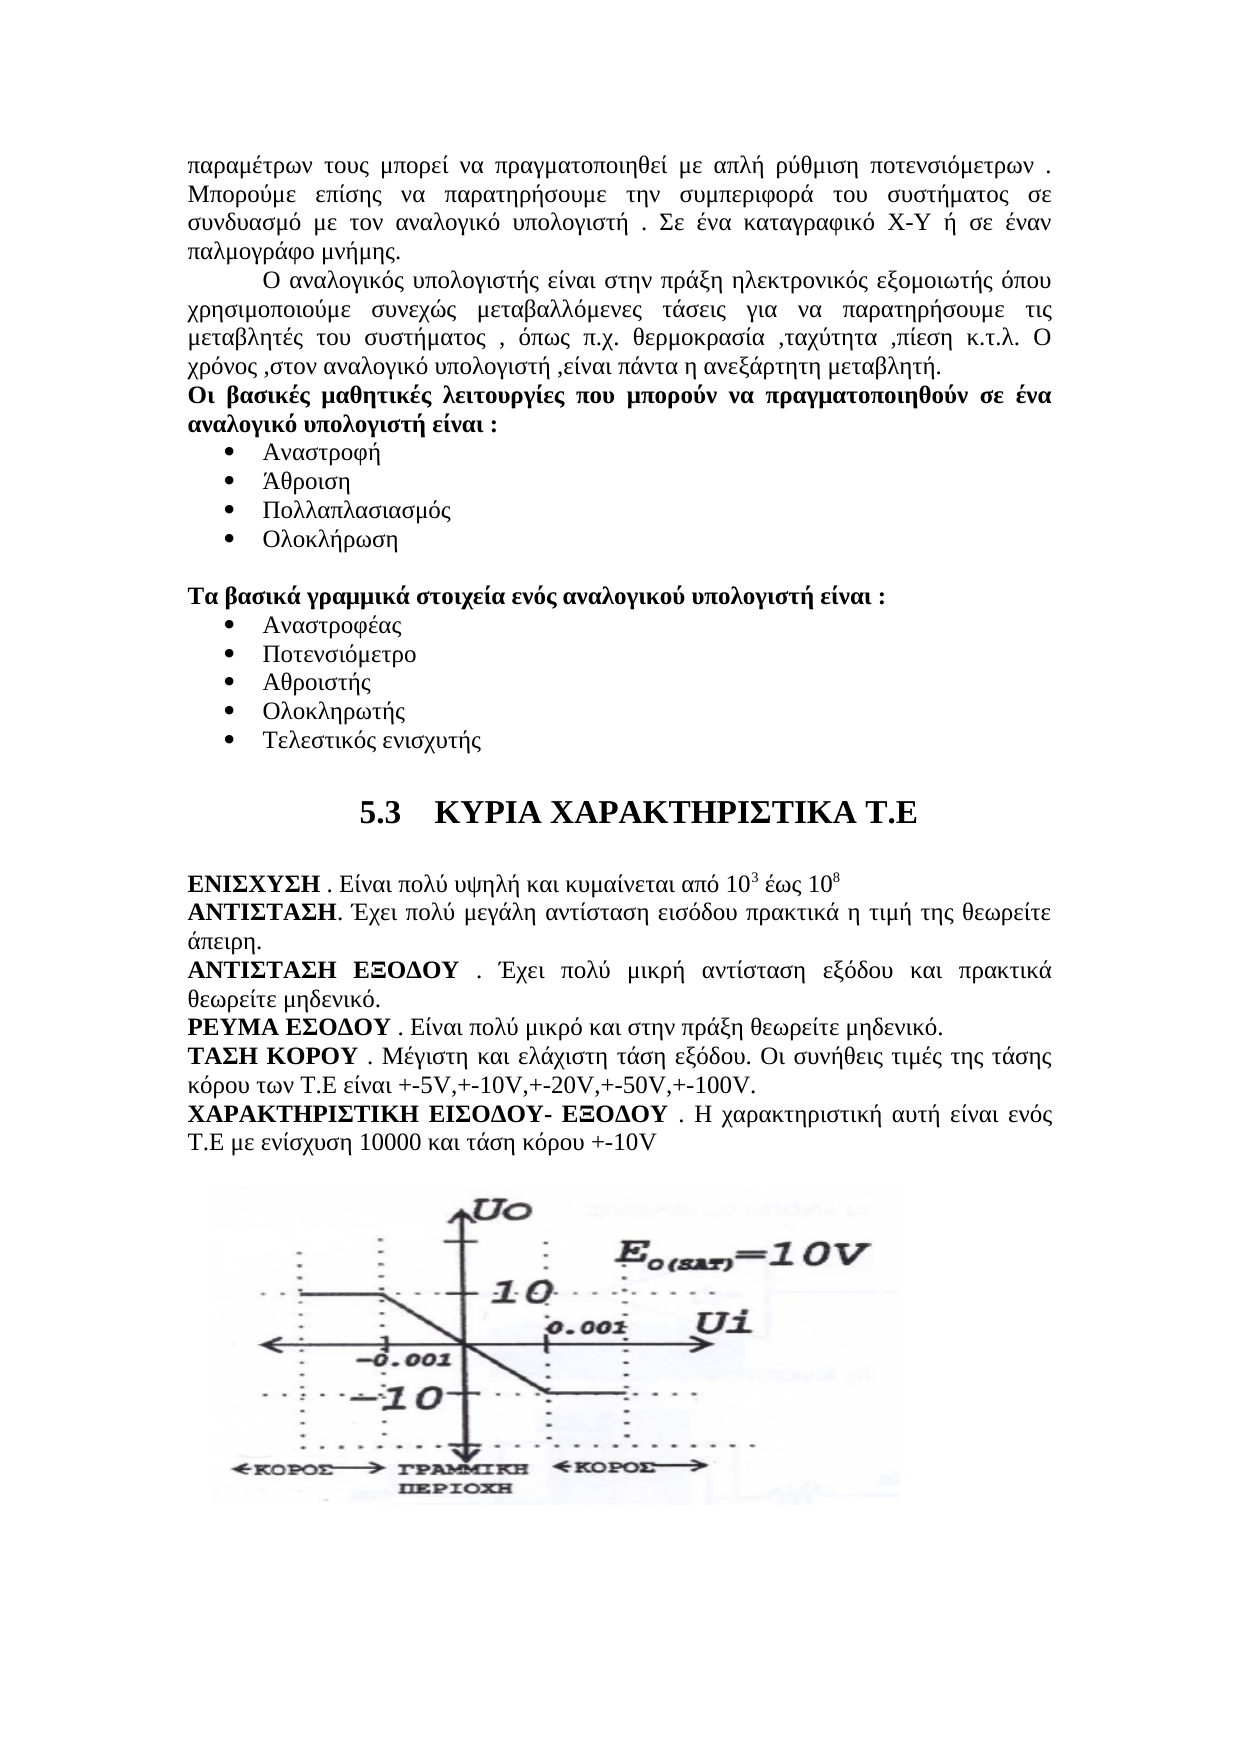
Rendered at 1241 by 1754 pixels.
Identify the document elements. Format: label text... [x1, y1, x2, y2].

list Αναστροφέας [225, 610, 1053, 639]
list Ποτενσιόμετρο [225, 639, 1053, 667]
text Τα βασικά γραμμικά στοιχεία ενός αναλογικού υπολογιστή είναι : [187, 581, 1053, 610]
text ΑΝΤΙΣΤΑΣΗ ΕΞΟΔΟΥ . Έχει πολύ μικρή αντίσταση εξόδου και πρακτικά θεωρείτε μηδενικό. [187, 955, 1053, 1012]
list Πολλαπλασιασμός [225, 495, 1053, 524]
text ΕΝΙΣΧΥΣΗ . Είναι πολύ υψηλή και κυμαίνεται από 103 έως 108 [187, 869, 1053, 897]
text Ο αναλογικός υπολογιστής είναι στην πράξη ηλεκτρονικός εξομοιωτής όπου χρησιμοποιούμε συνεχώς μεταβαλλόμενες τάσεις για να παρατηρήσουμε τις μεταβλητές του συστήματος , όπως π.χ. θερμοκρασία ,ταχύτητα ,πίεση κ.τ.λ. Ο χρόνος ,στον αναλογικό υπολογιστή ,είναι πάντα η ανεξάρτητη μεταβλητή. [187, 265, 1053, 380]
list Αναστροφή [225, 437, 1053, 466]
text ΑΝΤΙΣΤΑΣΗ. Έχει πολύ μεγάλη αντίσταση εισόδου πρακτικά η τιμή της θεωρείτε άπειρη. [187, 897, 1053, 955]
text ΧΑΡΑΚΤΗΡΙΣΤΙΚΗ ΕΙΣΟΔΟΥ- ΕΞΟΔΟΥ . Η χαρακτηριστική αυτή είναι ενός Τ.Ε με ενίσχυση 10000 και τάση κόρου +-10V [187, 1099, 1053, 1156]
text ΡΕΥΜΑ ΕΣΟΔΟΥ . Είναι πολύ μικρό και στην πράξη θεωρείτε μηδενικό. [187, 1012, 1053, 1041]
list Ολοκληρωτής [225, 696, 1053, 725]
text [187, 150, 1053, 265]
list Αθροιστής [225, 667, 1053, 696]
list ΚΥΡΙΑ ΧΑΡΑΚΤΗΡΙΣΤΙΚΑ Τ.Ε [225, 792, 1053, 830]
list Άθροιση [225, 466, 1053, 495]
list Τελεστικός ενισχυτής [225, 725, 1053, 754]
list Ολοκλήρωση [225, 524, 1053, 552]
text ΤΑΣΗ ΚΟΡΟΥ . Μέγιστη και ελάχιστη τάση εξόδου. Οι συνήθεις τιμές της τάσης κόρου των Τ.Ε είναι +-5V,+-10V,+-20V,+-50V,+-100V. [187, 1041, 1053, 1099]
text Οι βασικές μαθητικές λειτουργίες που μπορούν να πραγματοποιηθούν σε ένα αναλογικό υπολογιστή είναι : [187, 380, 1053, 437]
